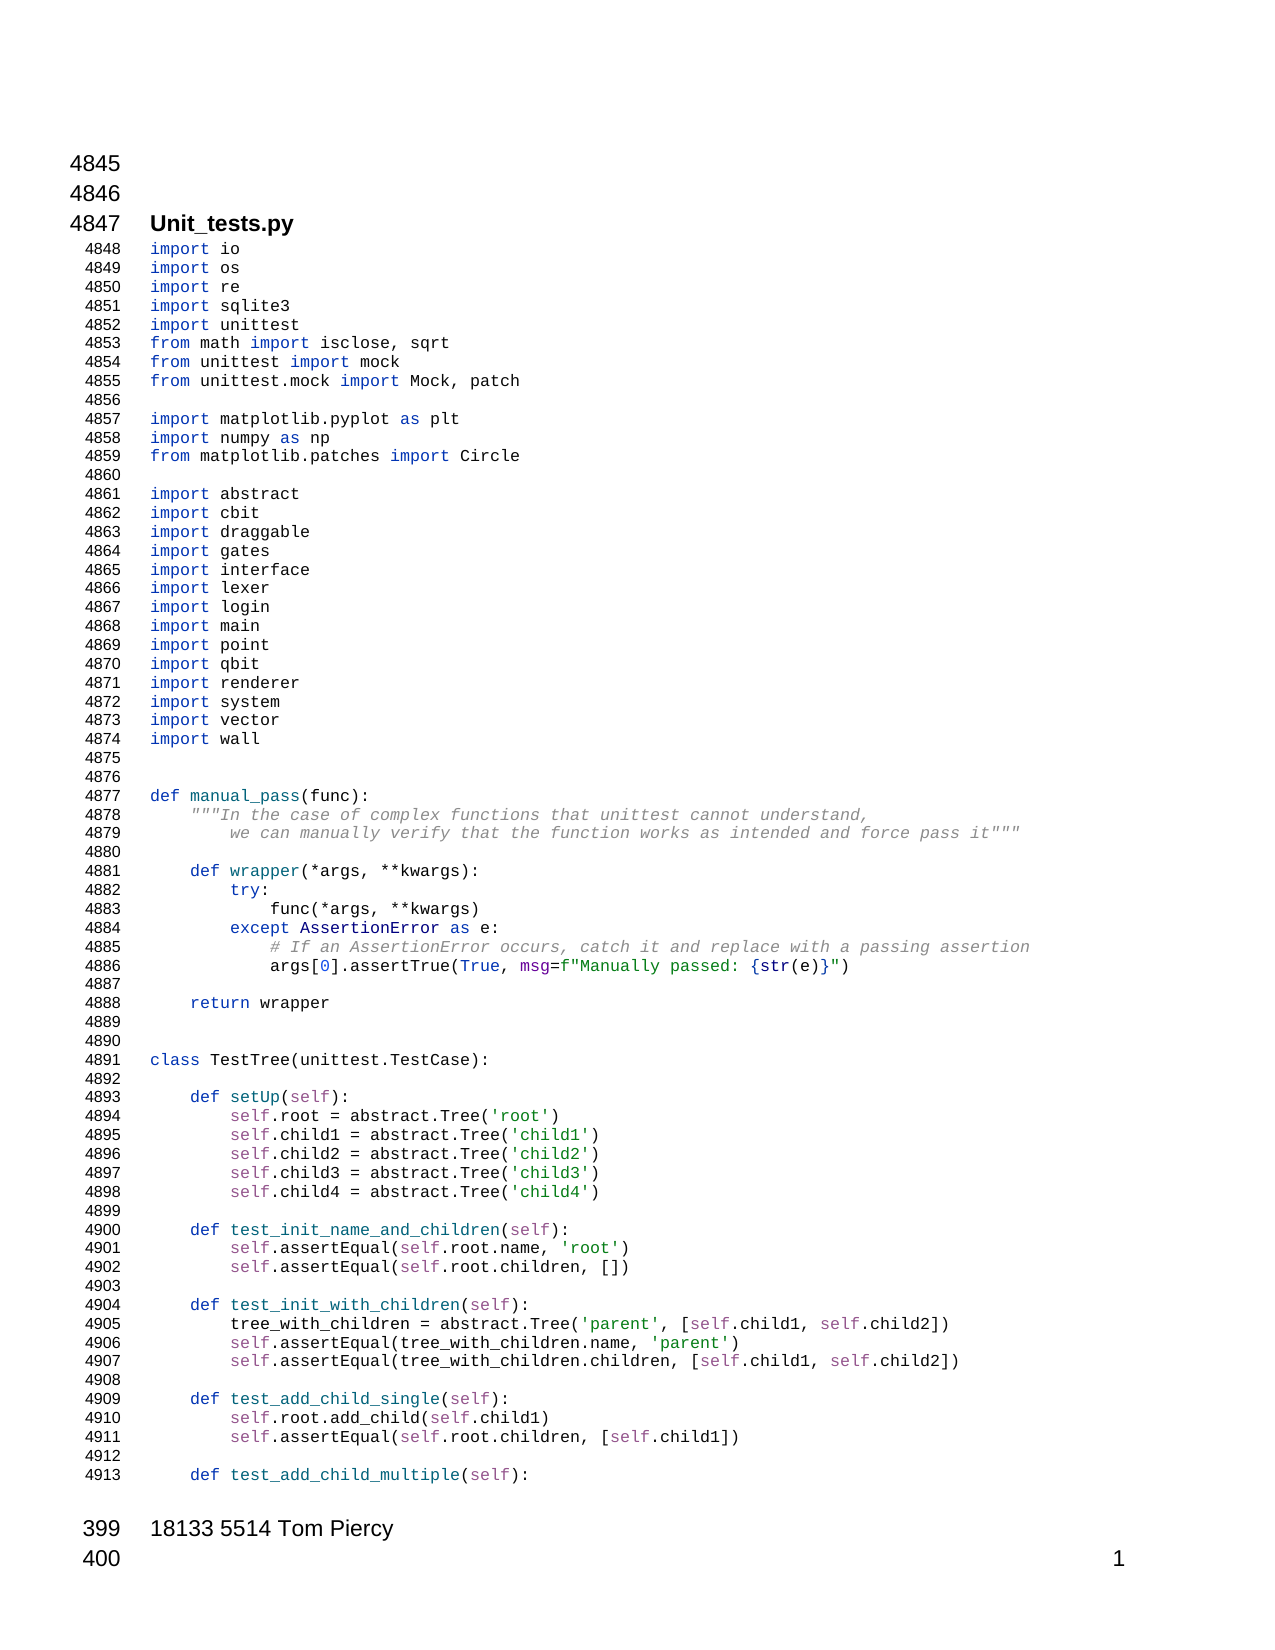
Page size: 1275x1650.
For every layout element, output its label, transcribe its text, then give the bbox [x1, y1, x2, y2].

picture [383, 1471, 389, 1480]
picture [193, 792, 199, 801]
picture [353, 1226, 359, 1235]
text Unit_tests.py [150, 210, 1125, 237]
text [150, 241, 1125, 1485]
